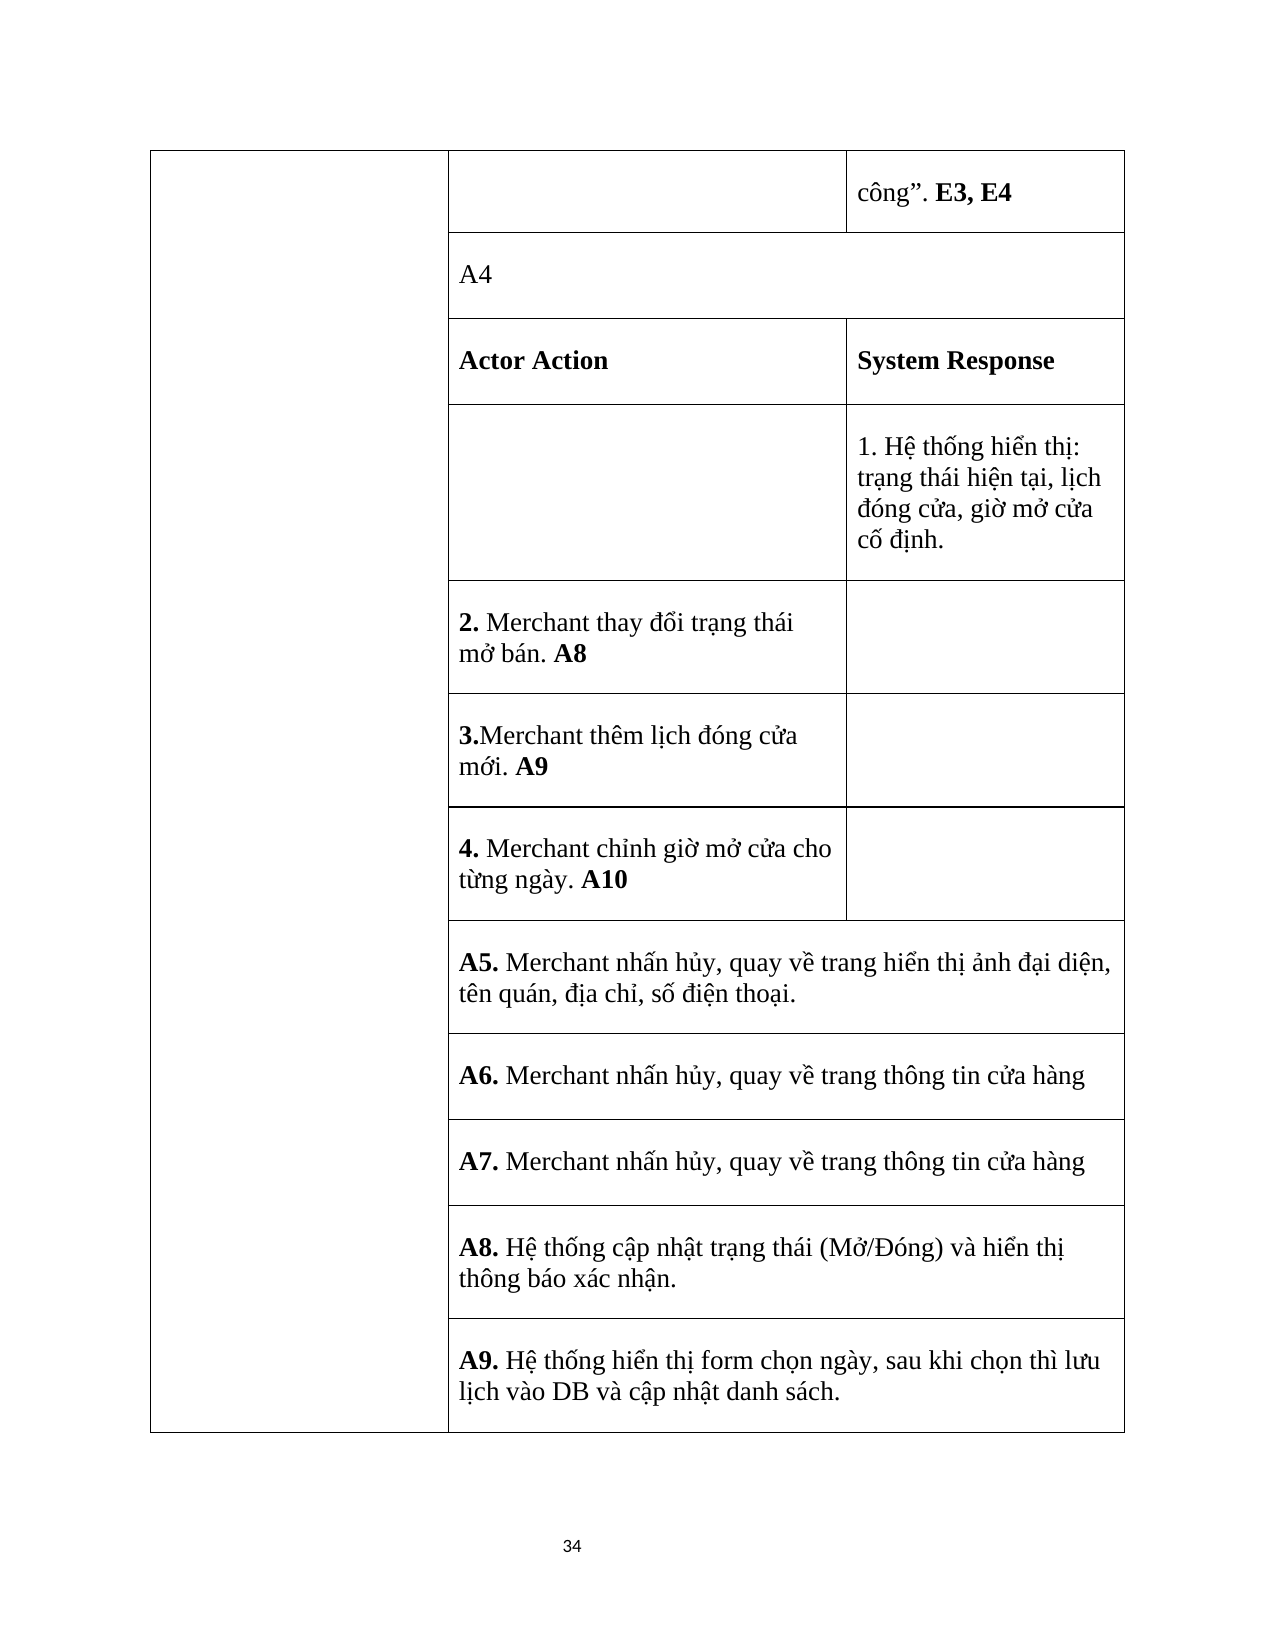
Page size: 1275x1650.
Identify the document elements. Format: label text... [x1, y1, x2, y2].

table_cell System Response [847, 319, 1124, 404]
table_cell 1. Hệ thống hiển thị: trạng thái hiện tại, lịch đóng cửa, giờ mở cửa cố định. [847, 405, 1124, 580]
table_cell 2. Merchant thay đổi trạng thái mở bán. A8 [449, 581, 846, 693]
table_cell [847, 581, 1124, 693]
table_cell 3.Merchant thêm lịch đóng cửa mới. A9 [449, 694, 846, 806]
table_cell [847, 694, 1124, 806]
table_cell A9. Hệ thống hiển thị form chọn ngày, sau khi chọn thì lưu lịch vào DB và cập nhật danh sách. [449, 1319, 1124, 1432]
table_cell [449, 151, 846, 232]
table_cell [847, 151, 1124, 232]
table_cell A6. Merchant nhấn hủy, quay về trang thông tin cửa hàng [449, 1034, 1124, 1119]
table_cell A7. Merchant nhấn hủy, quay về trang thông tin cửa hàng [449, 1120, 1124, 1205]
table_cell A4 [449, 233, 1124, 318]
table_cell A8. Hệ thống cập nhật trạng thái (Mở/Đóng) và hiển thị thông báo xác nhận. [449, 1206, 1124, 1318]
table_cell 4. Merchant chỉnh giờ mở cửa cho từng ngày. A10 [449, 808, 846, 920]
table_cell [847, 808, 1124, 920]
table_cell Actor Action [449, 319, 846, 404]
table_cell A5. Merchant nhấn hủy, quay về trang hiển thị ảnh đại diện, tên quán, địa chỉ, số điện thoại. [449, 921, 1124, 1033]
table_cell [449, 405, 846, 580]
